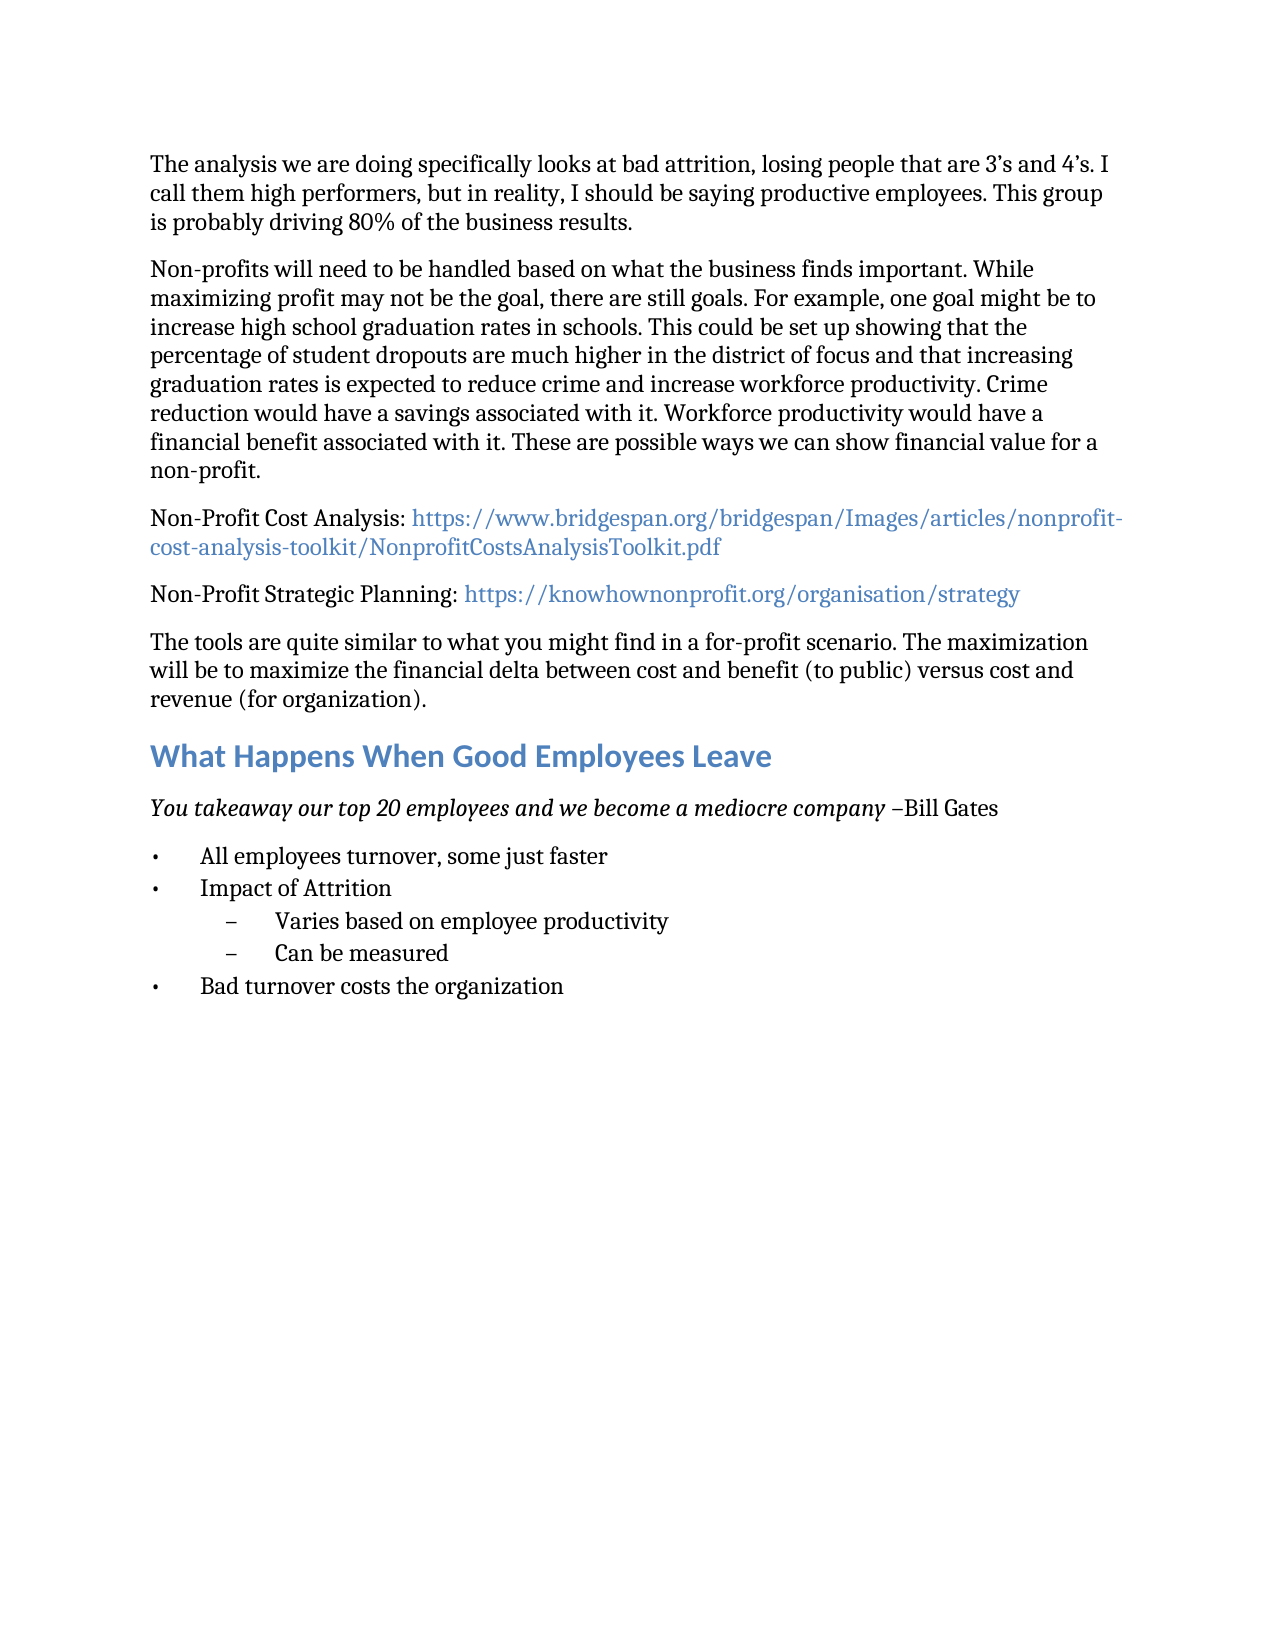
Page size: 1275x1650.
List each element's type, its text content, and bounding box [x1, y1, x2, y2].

list All employees turnover, some just faster [150, 842, 1125, 870]
list Can be measured [225, 939, 1125, 968]
text Non-profits will need to be handled based on what the business finds important. While maximizing profit may not be the goal, there are still goals. For example, one goal might be to increase high school graduation rates in schools. This could be set up showing that the percentage of student dropouts are much higher in the district of focus and that increasing graduation rates is expected to reduce crime and increase workforce productivity. Crime reduction would have a savings associated with it. Workforce productivity would have a financial benefit associated with it. These are possible ways we can show financial value for a non-profit. [150, 255, 1125, 485]
subtitle What Happens When Good Employees Leave [150, 734, 1125, 775]
list Varies based on employee productivity [225, 907, 1125, 935]
list Impact of Attrition [150, 874, 1125, 903]
text Non-Profit Cost Analysis: https://www.bridgespan.org/bridgespan/Images/articles/nonprofit-cost-analysis-toolkit/NonprofitCostsAnalysisToolkit.pdf [150, 504, 1125, 561]
list Bad turnover costs the organization [150, 972, 1125, 1000]
text The tools are quite similar to what you might find in a for-profit scenario. The maximization will be to maximize the financial delta between cost and benefit (to public) versus cost and revenue (for organization). [150, 627, 1125, 714]
text You takeaway our top 20 employees and we become a mediocre company –Bill Gates [150, 794, 1125, 823]
text The analysis we are doing specifically looks at bad attrition, losing people that are 3’s and 4’s. I call them high performers, but in reality, I should be saying productive employees. This group is probably driving 80% of the business results. [150, 150, 1125, 236]
text Non-Profit Strategic Planning: https://knowhownonprofit.org/organisation/strategy [150, 580, 1125, 609]
